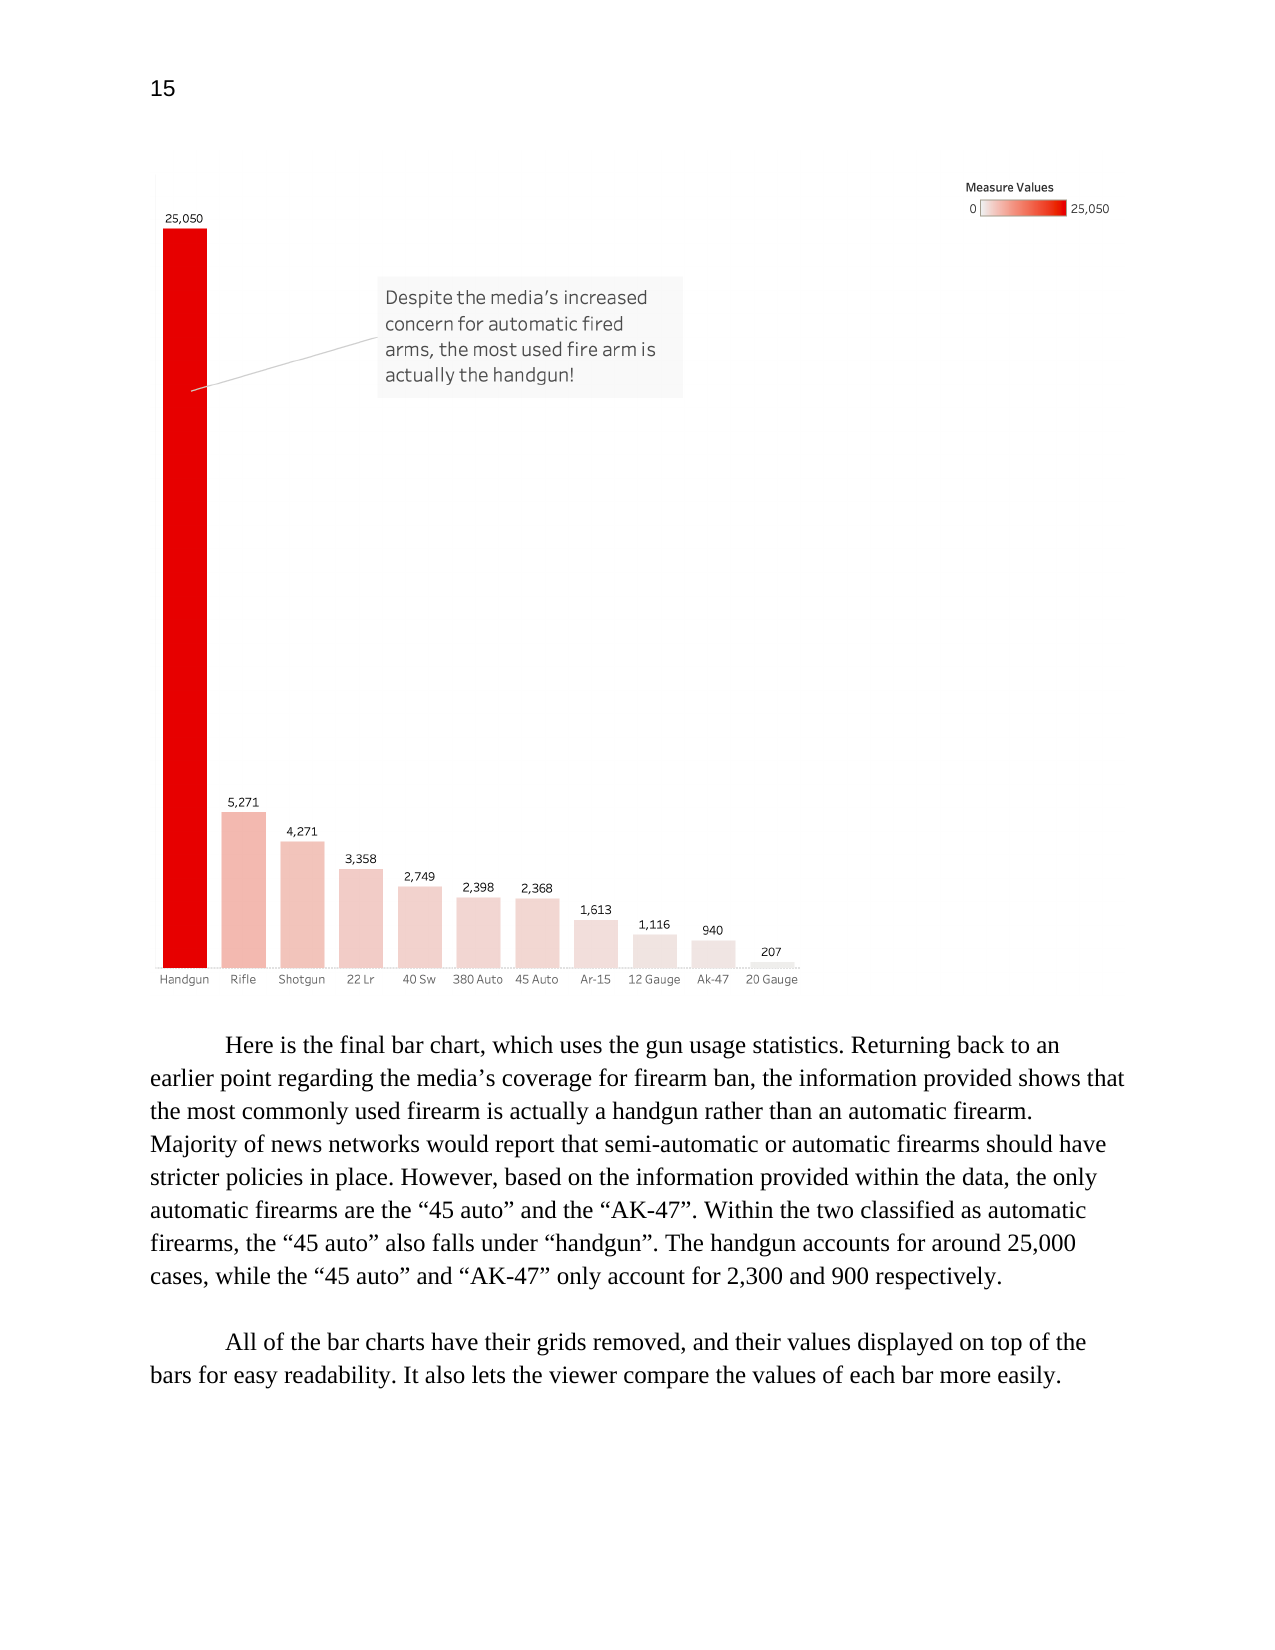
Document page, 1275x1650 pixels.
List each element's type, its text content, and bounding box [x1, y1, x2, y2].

text All of the bar charts have their grids removed, and their values displayed on top of the bars for easy readability. It also lets the viewer compare the values of each bar more easily. [150, 1327, 1125, 1389]
text Majority of news networks would report that semi-automatic or automatic firearms should have stricter policies in place. However, based on the information provided within the data, the only automatic firearms are the “45 auto” and the “AK-47”. Within the two classified as automatic firearms, the “45 auto” also falls under “handgun”. The handgun accounts for around 25,000 cases, while the “45 auto” and “AK-47” only account for 2,300 and 900 respectively. [150, 1129, 1125, 1290]
text Here is the final bar chart, which uses the gun usage statistics. Returning back to an earlier point regarding the media’s coverage for firearm ban, the information provided shows that the most commonly used firearm is actually a handgun rather than an automatic firearm. [150, 1030, 1125, 1125]
picture [150, 150, 1125, 996]
